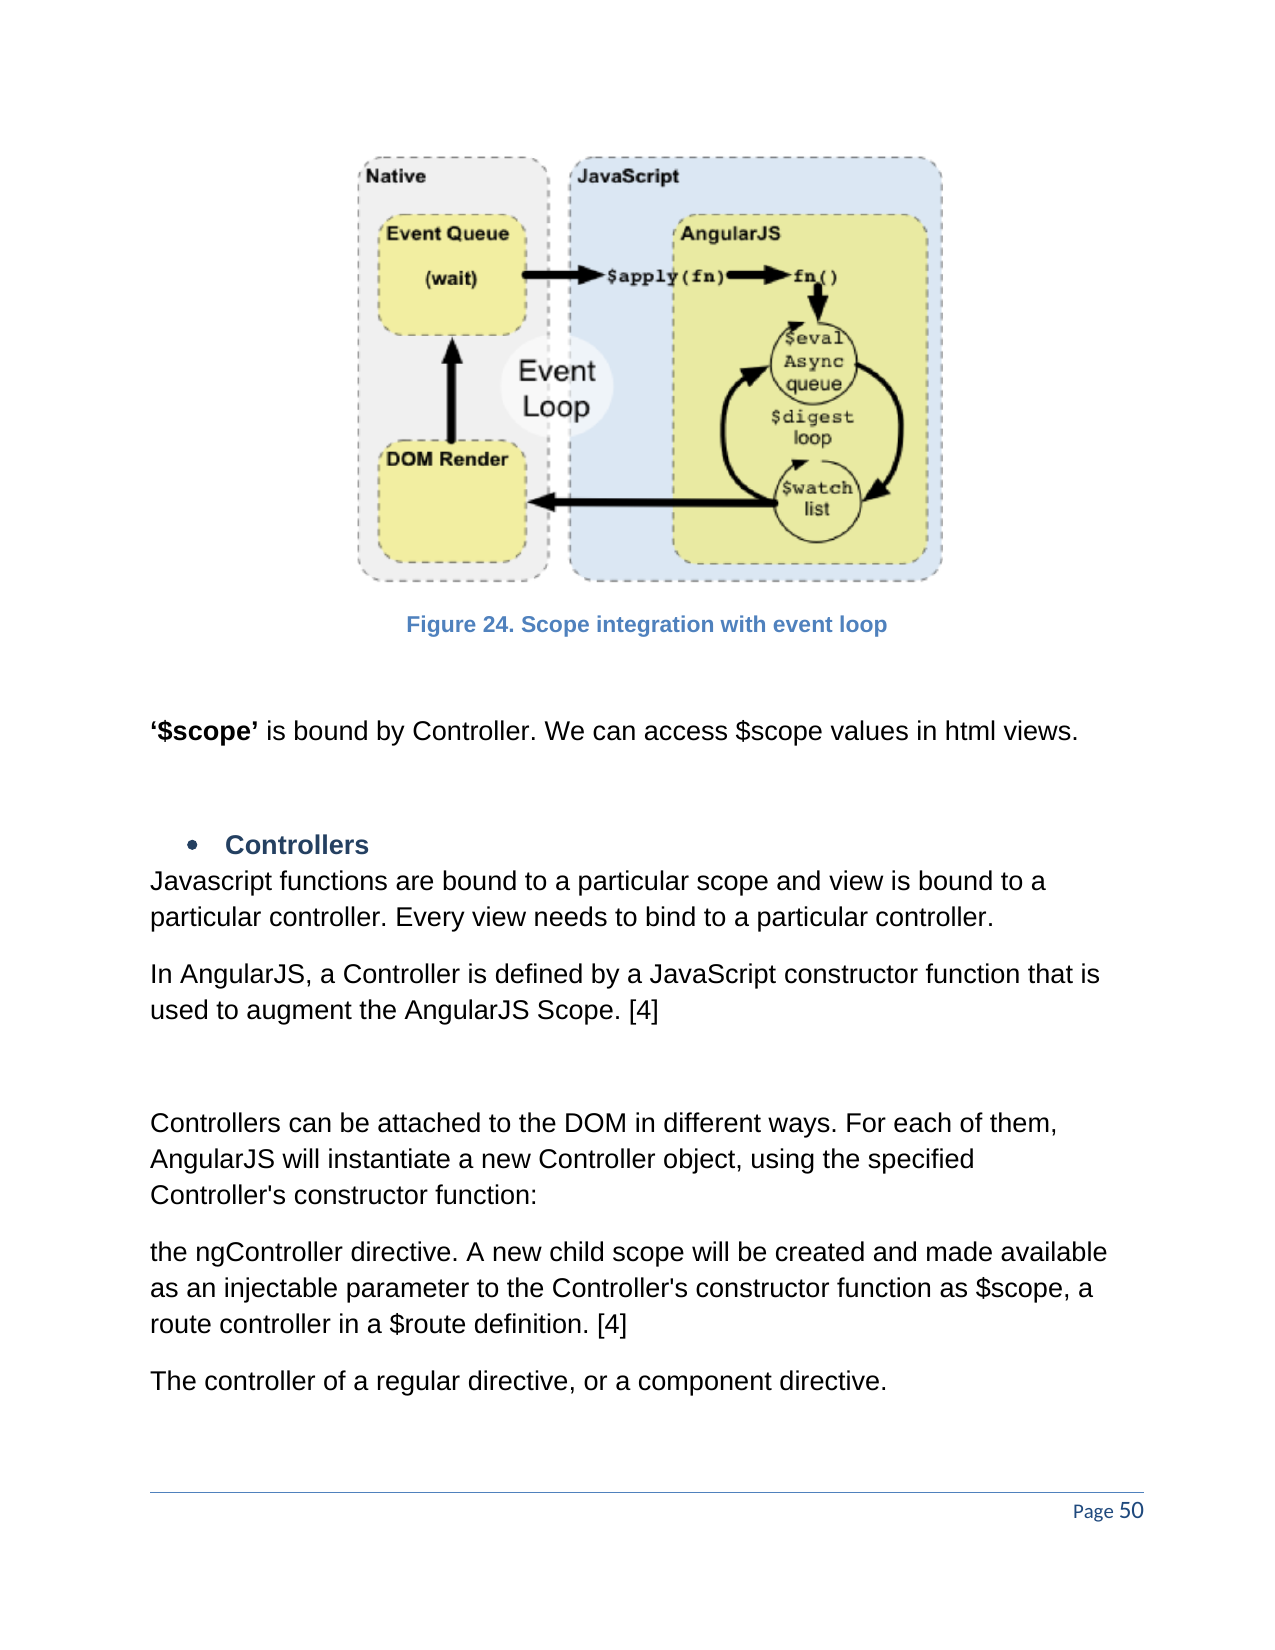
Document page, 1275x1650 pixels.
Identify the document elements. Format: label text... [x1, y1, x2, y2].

picture [340, 150, 953, 587]
subtitle Controllers [187, 829, 1144, 860]
text Figure 24. Scope integration with event loop [150, 611, 1144, 638]
text In AngularJS, a Controller is defined by a JavaScript constructor function that is used to augment the AngularJS Scope. [4] [150, 958, 1144, 1025]
text the ngController directive. A new child scope will be created and made available as an injectable parameter to the Controller's constructor function as $scope, a route controller in a $route definition. [4] [150, 1236, 1144, 1339]
text The controller of a regular directive, or a component directive. [150, 1364, 1144, 1396]
text Javascript functions are bound to a particular scope and view is bound to a particular controller. Every view needs to bind to a particular controller. [150, 865, 1144, 932]
text Controllers can be attached to the DOM in different ways. For each of them, AngularJS will instantiate a new Controller object, using the specified Controller's constructor function: [150, 1107, 1144, 1210]
text ‘$scope’ is bound by Controller. We can access $scope values in html views. [150, 715, 1144, 747]
